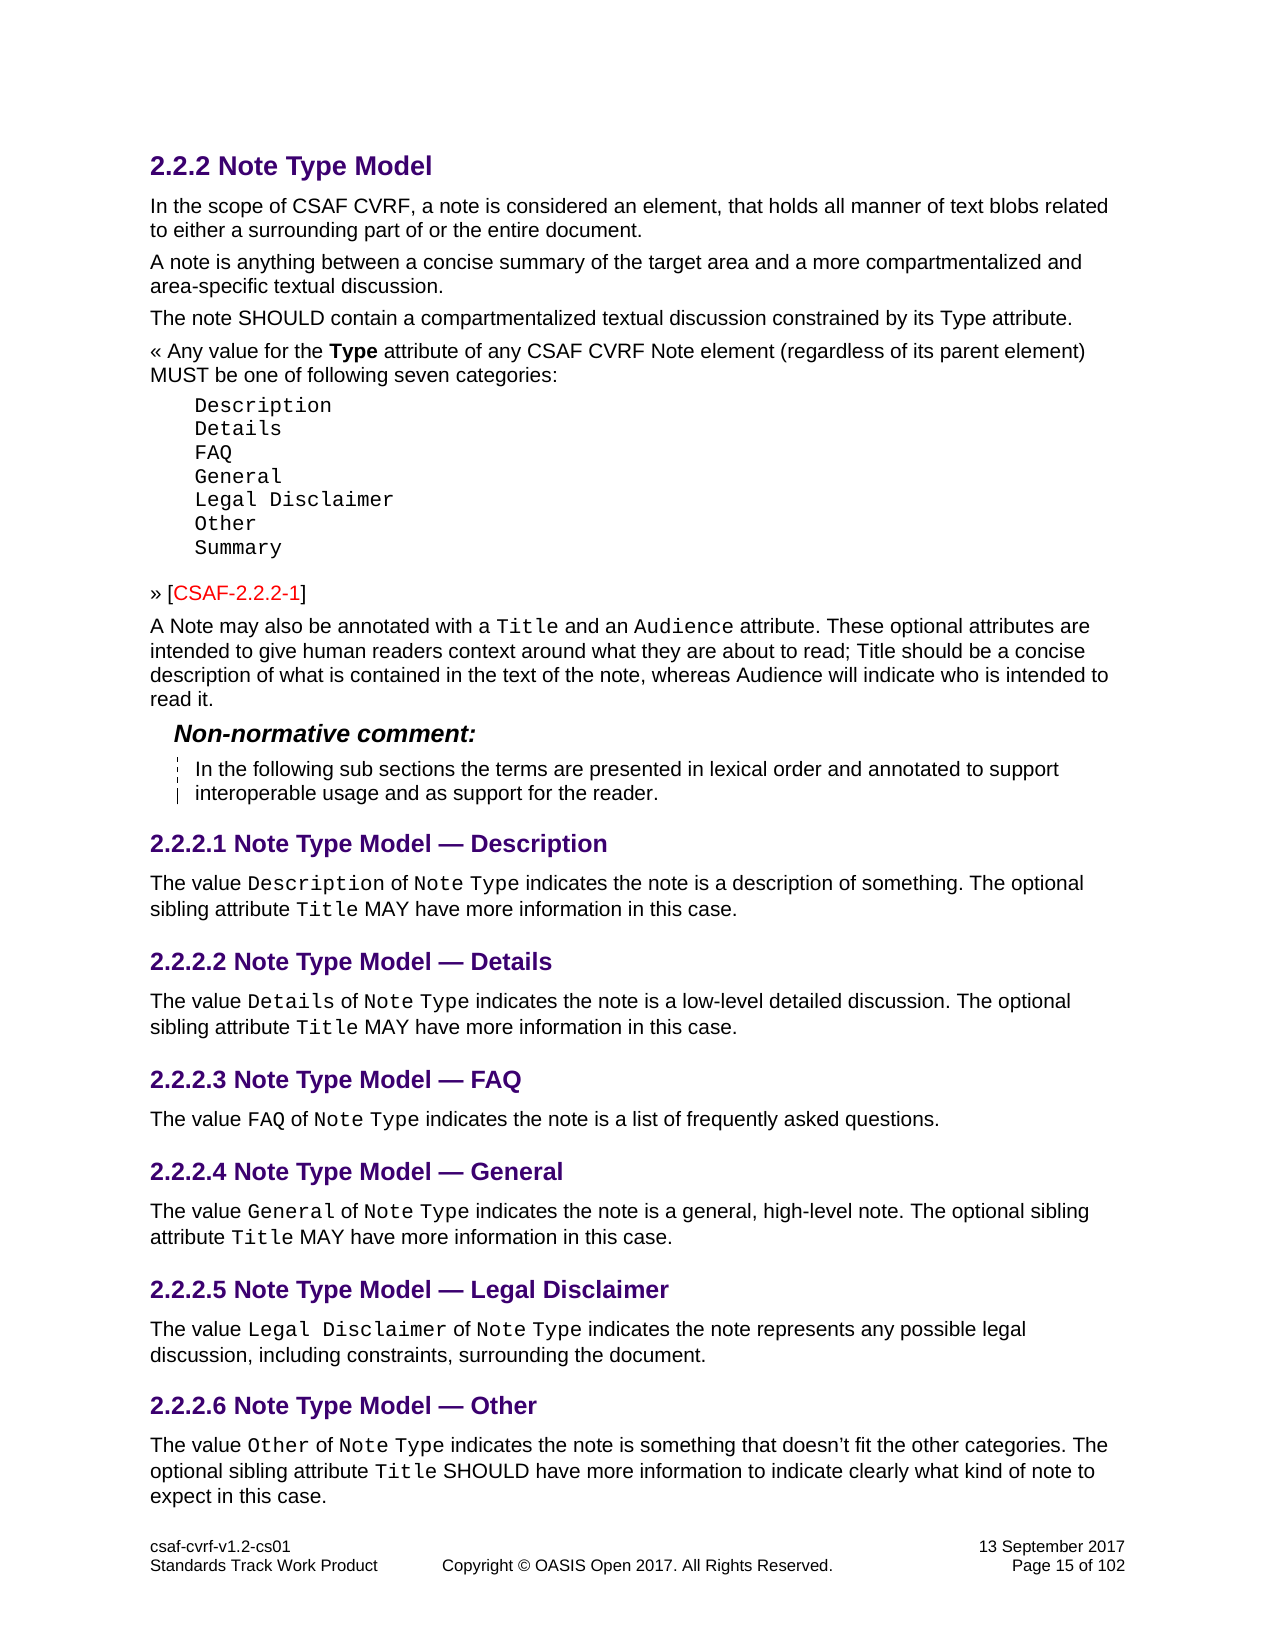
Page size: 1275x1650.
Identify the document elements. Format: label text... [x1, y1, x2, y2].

text » [CSAF-2.2.2-1] [150, 581, 1125, 605]
text The value Details of Note Type indicates the note is a low-level detailed discussion. The optional sibling attribute Title MAY have more information in this case. [150, 989, 1125, 1040]
text In the scope of CSAF CVRF, a note is considered an element, that holds all manner of text blobs related to either a surrounding part of or the entire document. [150, 194, 1125, 242]
text A note is anything between a concise summary of the target area and a more compartmentalized and area-specific textual discussion. [150, 250, 1125, 298]
text Description Details FAQ General Legal Disclaimer Other Summary [194, 395, 1125, 560]
text In the following sub sections the terms are presented in lexical order and annotated to support interoperable usage and as support for the reader. [177, 757, 1080, 804]
subtitle Note Type Model — Details [150, 947, 1125, 976]
text The note SHOULD contain a compartmentalized textual discussion constrained by its Type attribute. [150, 306, 1125, 330]
text The value Description of Note Type indicates the note is a description of something. The optional sibling attribute Title MAY have more information in this case. [150, 871, 1125, 922]
subtitle Note Type Model — Other [150, 1391, 1125, 1420]
subtitle Non-normative comment: [174, 719, 1125, 748]
text A Note may also be annotated with a Title and an Audience attribute. These optional attributes are intended to give human readers context around what they are about to read; Title should be a concise description of what is contained in the text of the note, whereas Audience will indicate who is intended to read it. [150, 613, 1125, 711]
text The value Legal Disclaimer of Note Type indicates the note represents any possible legal discussion, including constraints, surrounding the document. [150, 1317, 1125, 1366]
text The value General of Note Type indicates the note is a general, high-level note. The optional sibling attribute Title MAY have more information in this case. [150, 1199, 1125, 1250]
subtitle Note Type Model — FAQ [150, 1065, 1125, 1094]
subtitle Note Type Model — Description [150, 829, 1125, 858]
subtitle Note Type Model — General [150, 1157, 1125, 1186]
subtitle Note Type Model — Legal Disclaimer [150, 1275, 1125, 1304]
text The value FAQ of Note Type indicates the note is a list of frequently asked questions. [150, 1107, 1125, 1132]
text « Any value for the Type attribute of any CSAF CVRF Note element (regardless of its parent element) MUST be one of following seven categories: [150, 338, 1125, 386]
text The value Other of Note Type indicates the note is something that doesn’t fit the other categories. The optional sibling attribute Title SHOULD have more information to indicate clearly what kind of note to expect in this case. [150, 1433, 1125, 1508]
subtitle Note Type Model [150, 150, 1125, 181]
